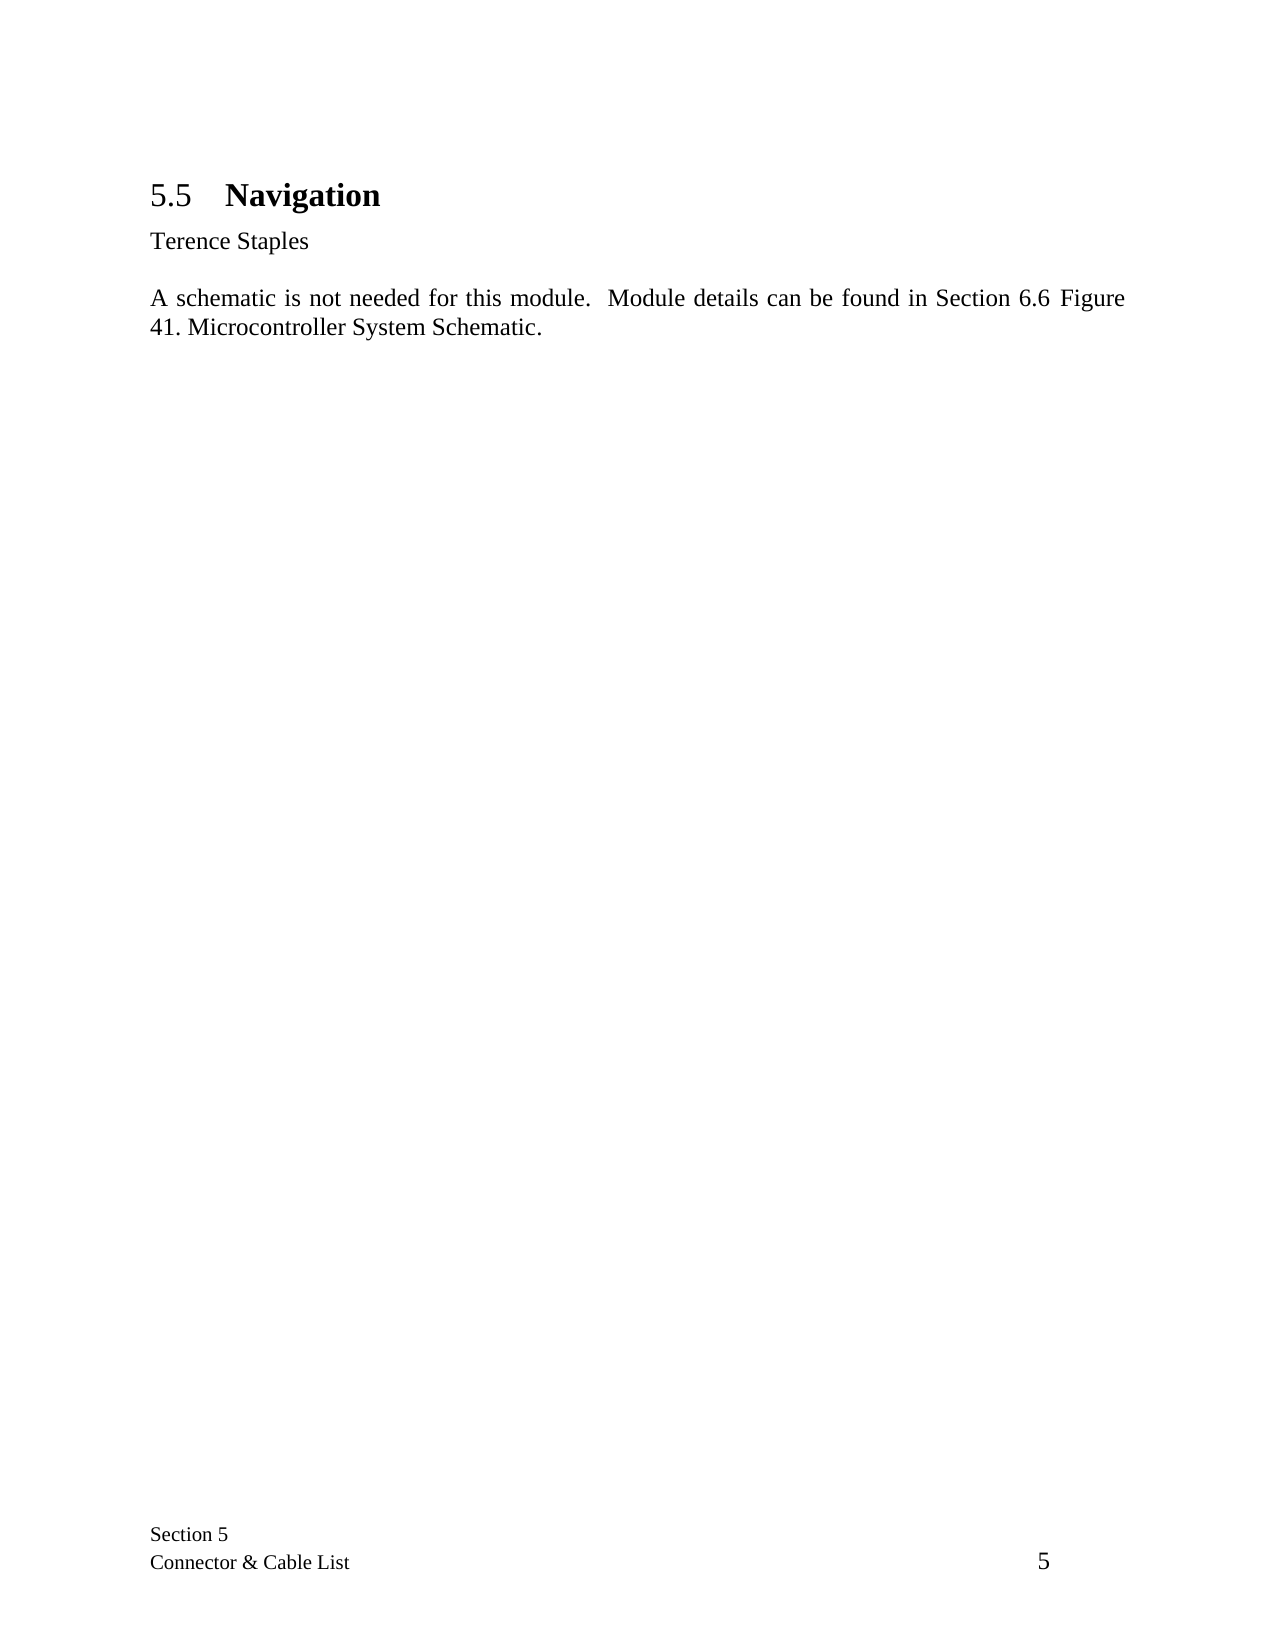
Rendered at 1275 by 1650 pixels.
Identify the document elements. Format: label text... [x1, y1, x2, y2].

subtitle Navigation [150, 175, 1125, 213]
text Terence Staples [150, 226, 1125, 254]
text A schematic is not needed for this module. Module details can be found in Section 6.6 Figure 41. Microcontroller System Schematic. [150, 283, 1125, 341]
